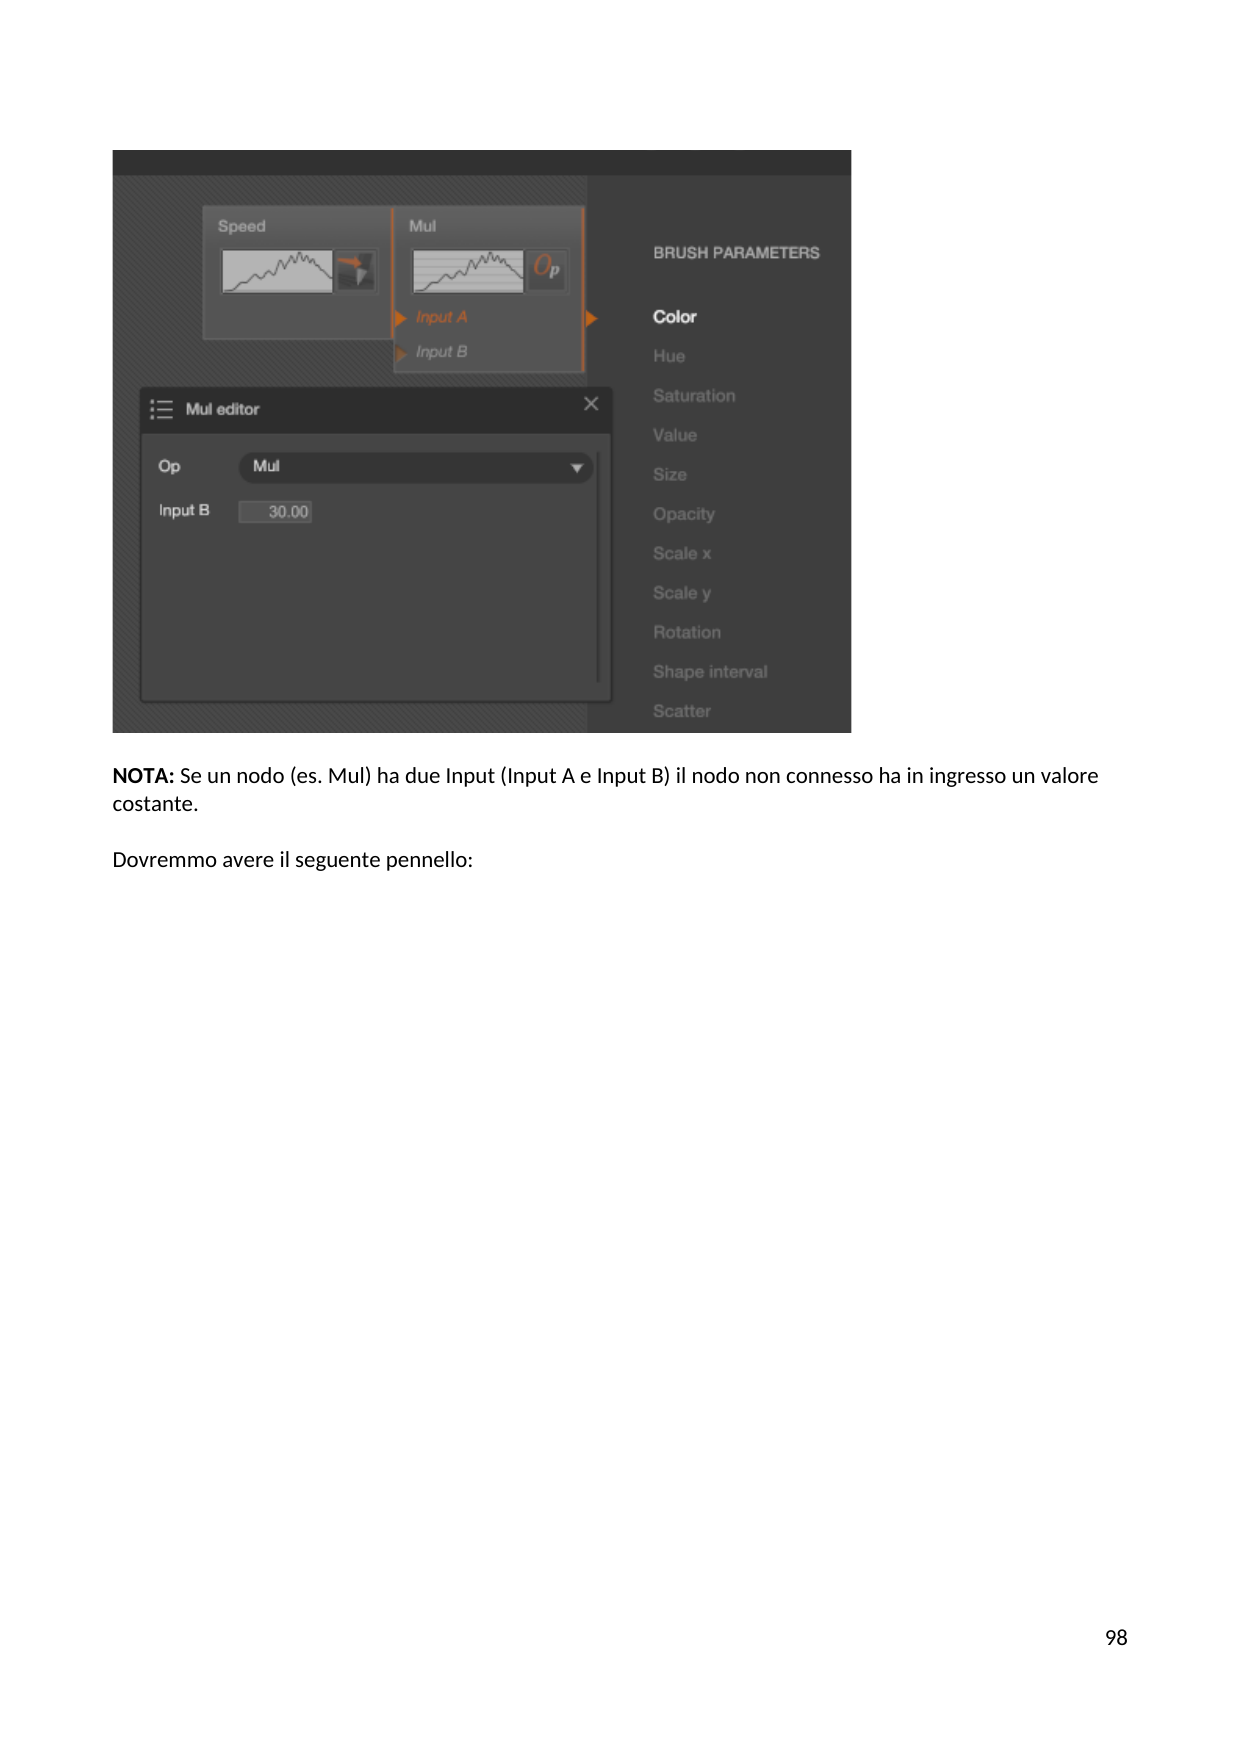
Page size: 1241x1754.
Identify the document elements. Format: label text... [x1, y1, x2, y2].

picture [112, 150, 852, 733]
text NOTA: Se un nodo (es. Mul) ha due Input (Input A e Input B) il nodo non connesso ha in ingresso un valore costante. [112, 761, 1128, 817]
text Dovremmo avere il seguente pennello: [112, 845, 1128, 873]
